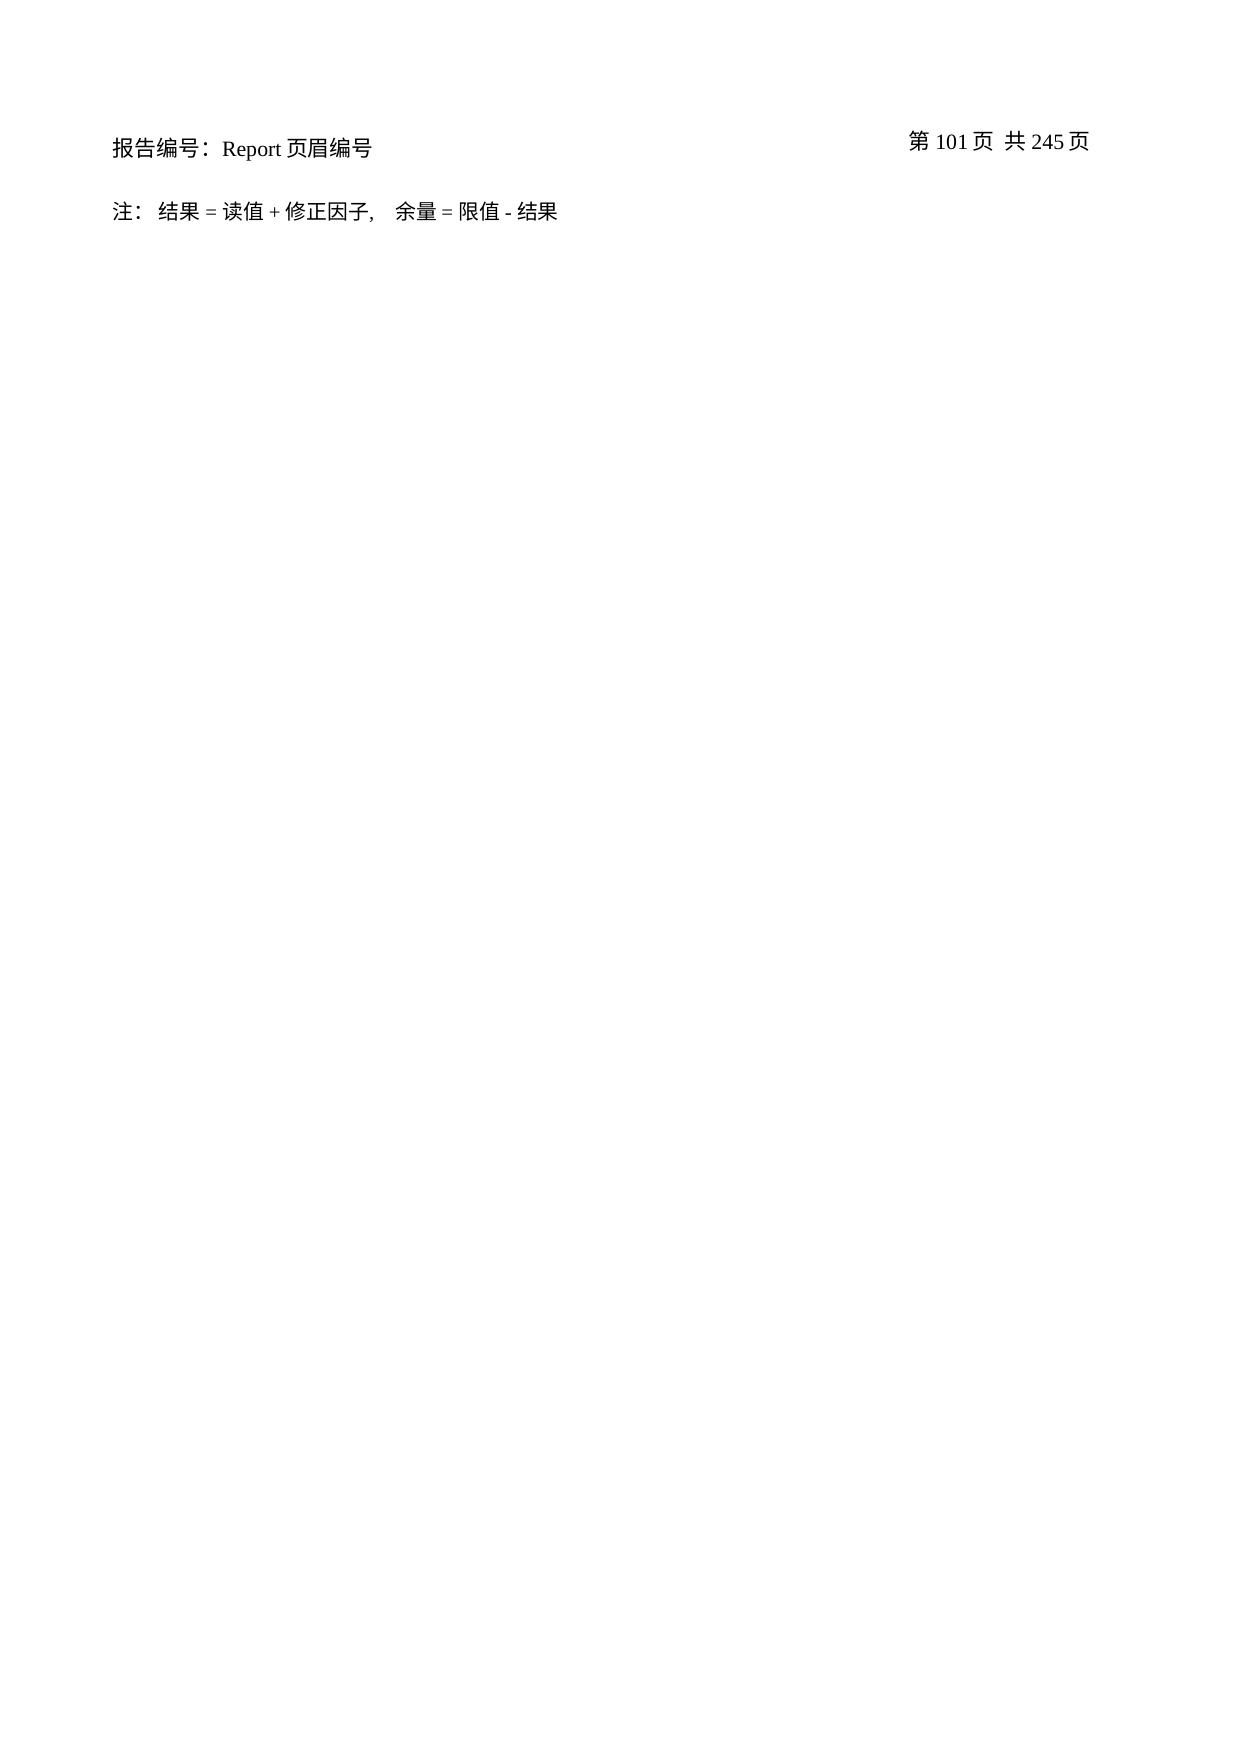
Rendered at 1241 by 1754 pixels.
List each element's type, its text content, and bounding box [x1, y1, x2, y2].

text 注： 结果 = 读值 + 修正因子, 余量 = 限值 - 结果 [112, 199, 1128, 224]
